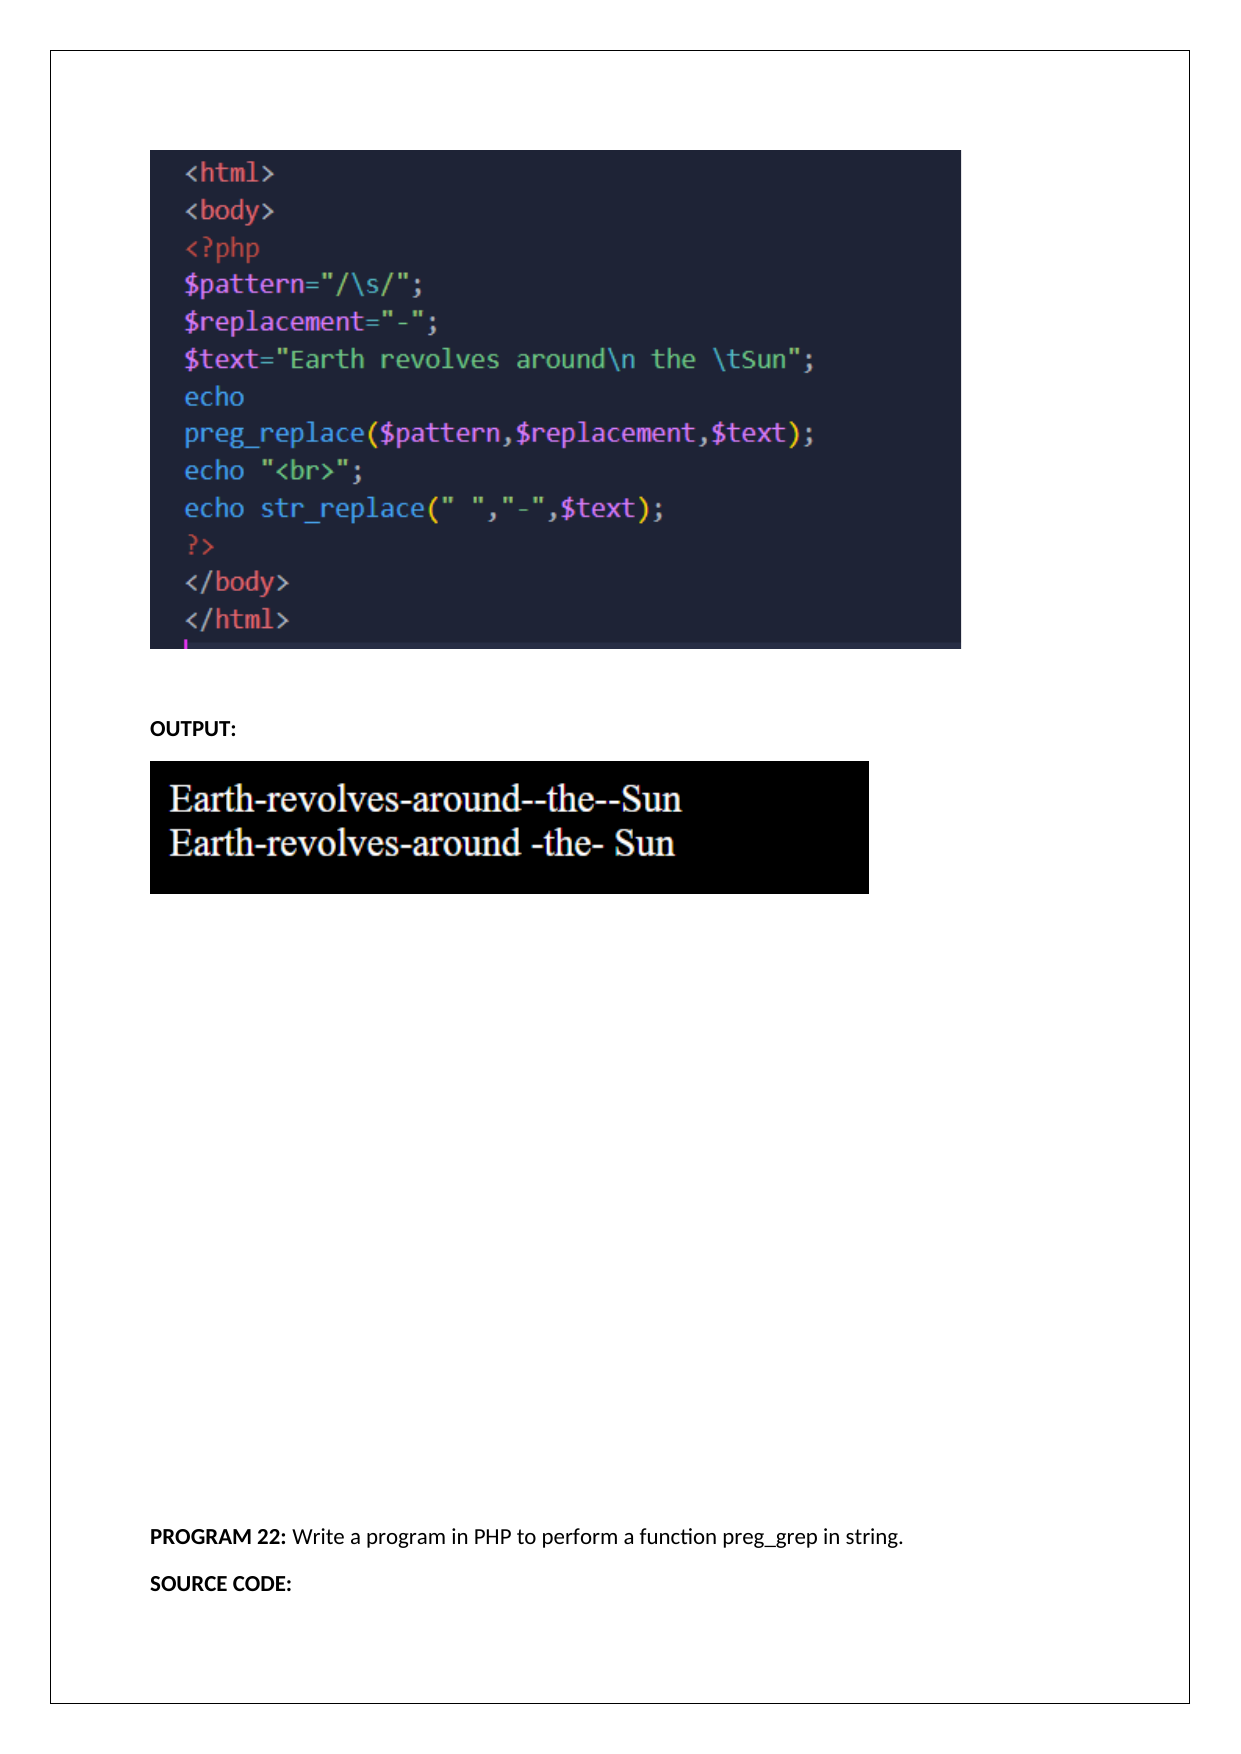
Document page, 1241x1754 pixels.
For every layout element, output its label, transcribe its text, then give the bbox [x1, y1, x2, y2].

text SOURCE CODE: [150, 1569, 1090, 1597]
text PROGRAM 22: Write a program in PHP to perform a function preg_grep in string. [150, 1522, 1090, 1550]
picture [150, 761, 869, 894]
picture [150, 150, 962, 649]
text OUTPUT: [150, 714, 1090, 742]
